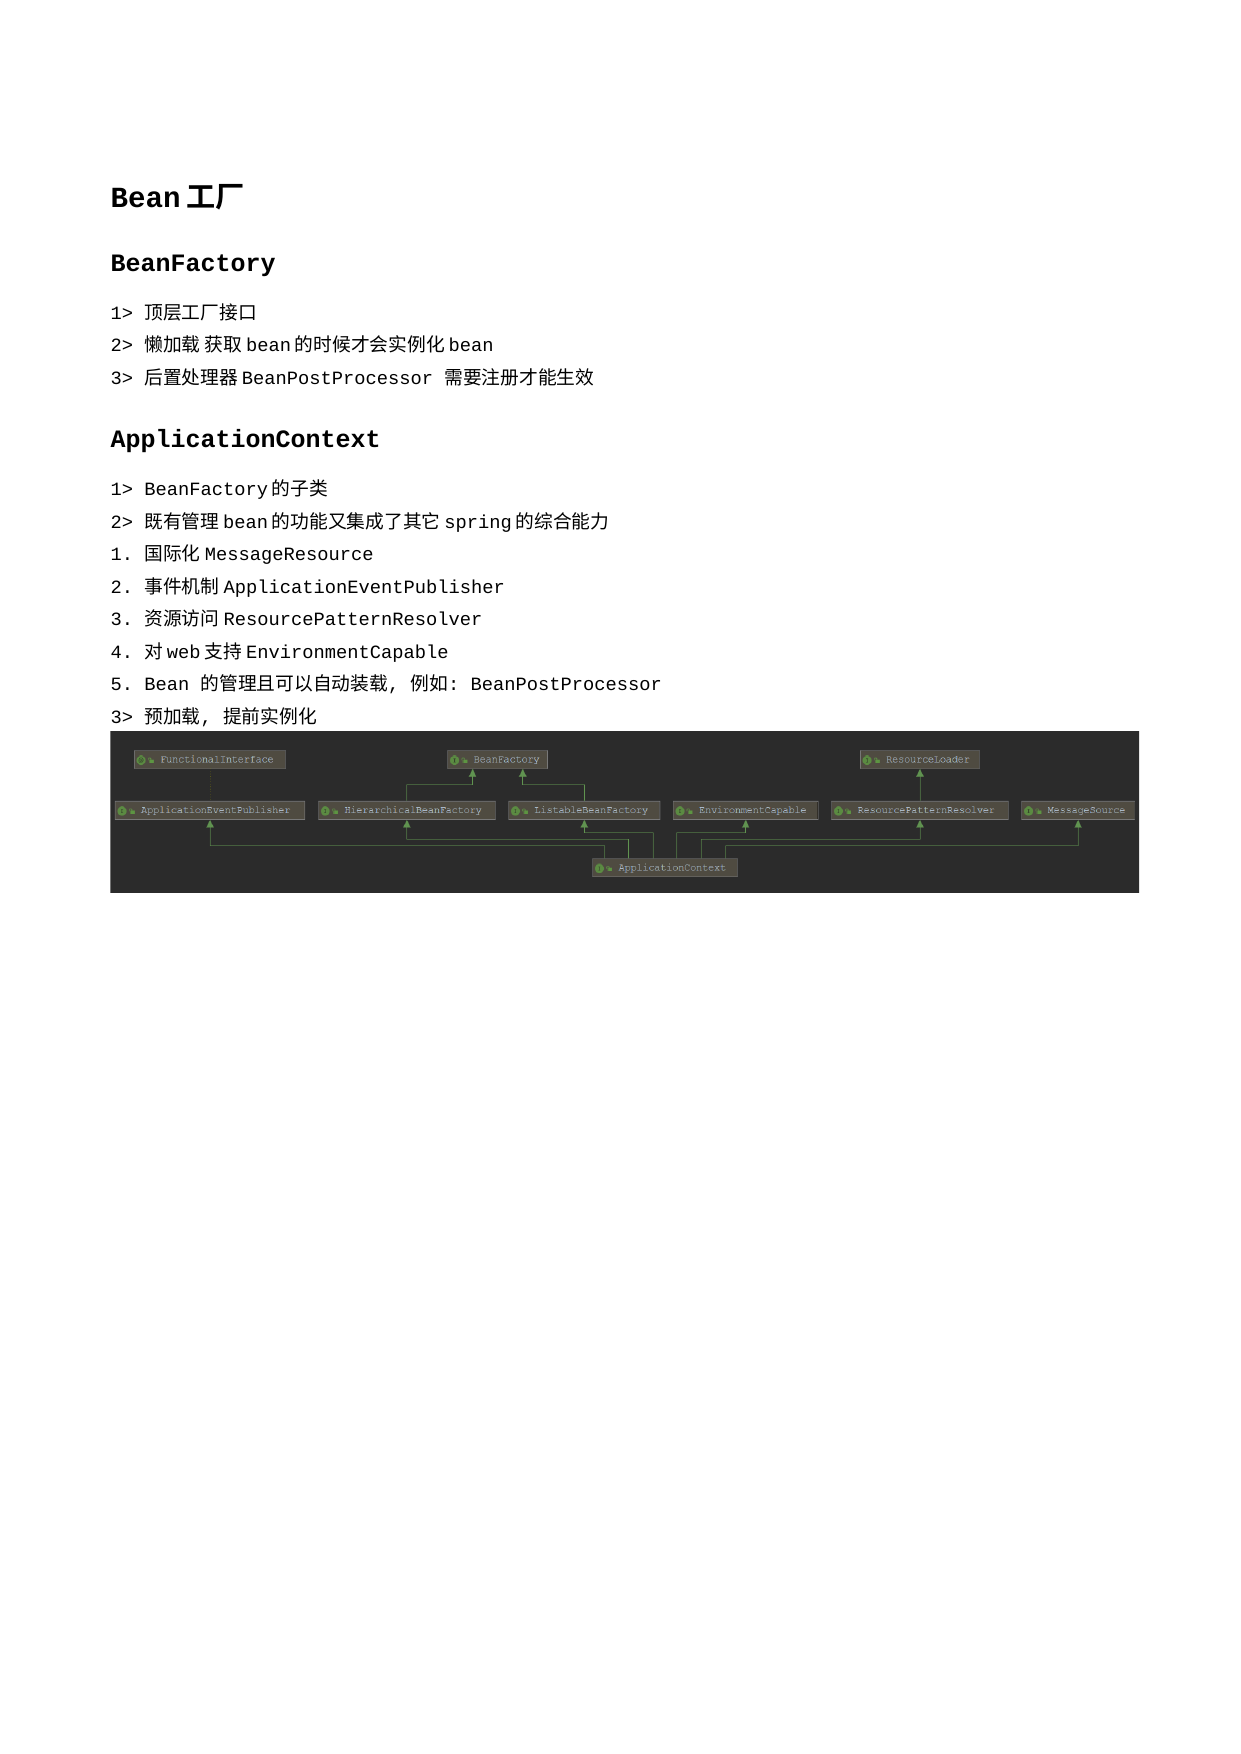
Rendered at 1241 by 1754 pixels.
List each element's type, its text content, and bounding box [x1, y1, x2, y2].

list 预加载, 提前实例化 [110, 699, 1139, 731]
list 既有管理bean的功能又集成了其它spring的综合能力 [110, 504, 1139, 537]
list 顶层工厂接口 [110, 295, 1139, 327]
subtitle BeanFactory [110, 248, 1139, 281]
list 懒加载 获取bean的时候才会实例化bean [110, 327, 1139, 360]
list 事件机制 ApplicationEventPublisher [110, 569, 1139, 602]
subtitle ApplicationContext [110, 425, 1139, 457]
list 国际化 MessageResource [110, 537, 1139, 569]
list Bean 的管理且可以自动装载, 例如: BeanPostProcessor [110, 667, 1139, 699]
list 资源访问 ResourcePatternResolver [110, 602, 1139, 634]
list 后置处理器BeanPostProcessor 需要注册才能生效 [110, 360, 1139, 392]
subtitle Bean工厂 [110, 162, 1139, 227]
list 对web支持 EnvironmentCapable [110, 634, 1139, 667]
picture [110, 731, 1140, 893]
list BeanFactory的子类 [110, 472, 1139, 504]
